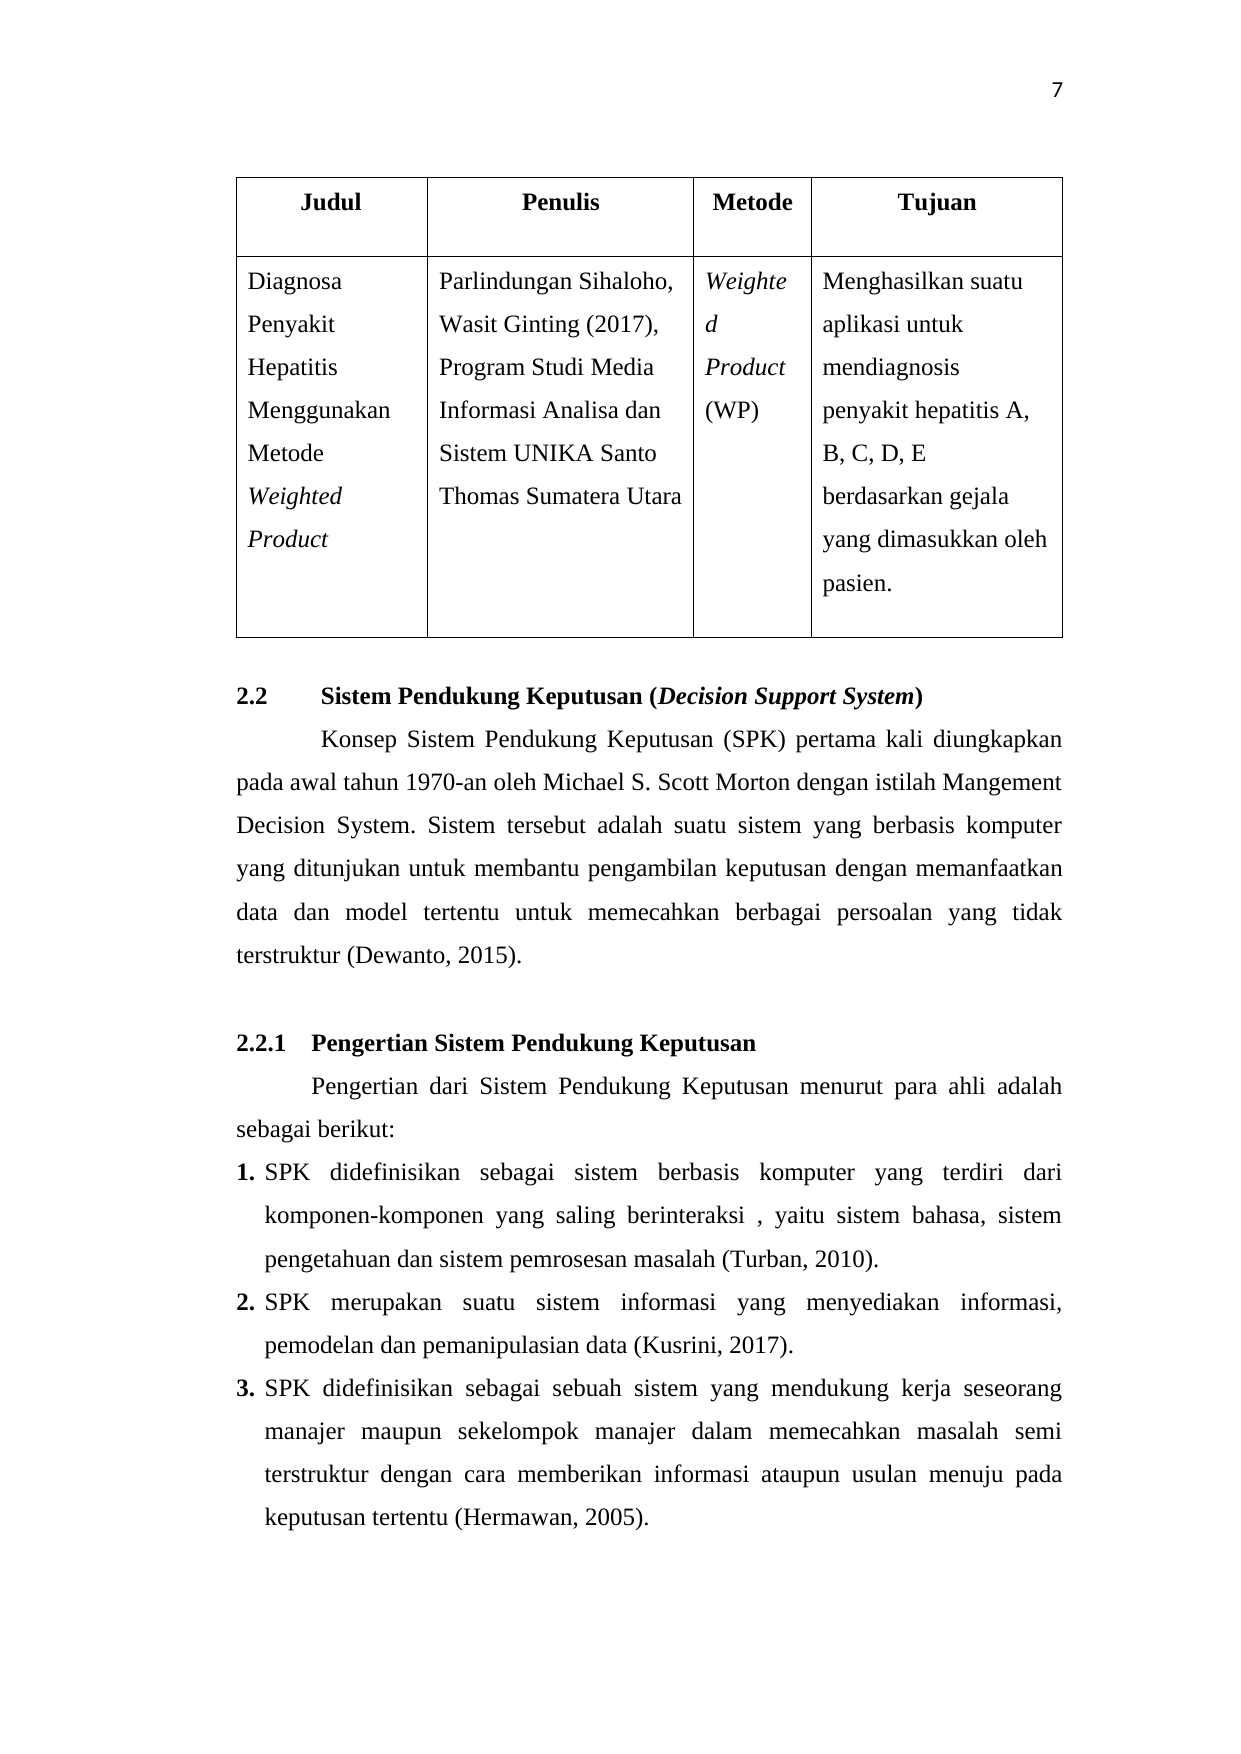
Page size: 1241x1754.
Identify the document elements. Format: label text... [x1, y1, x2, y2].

table_cell Penulis [428, 178, 693, 256]
list SPK merupakan suatu sistem informasi yang menyediakan informasi, pemodelan dan pemanipulasian data (Kusrini, 2017). [236, 1287, 1063, 1359]
list Konsep Sistem Pendukung Keputusan (SPK) pertama kali diungkapkan pada awal tahun 1970-an oleh Michael S. Scott Morton dengan istilah Mangement Decision System. Sistem tersebut adalah suatu sistem yang berbasis komputer yang ditunjukan untuk membantu pengambilan keputusan dengan memanfaatkan data dan model tertentu untuk memecahkan berbagai persoalan yang tidak terstruktur (Dewanto, 2015). [236, 724, 1063, 968]
text Pengertian dari Sistem Pendukung Keputusan menurut para ahli adalah sebagai berikut: [236, 1071, 1063, 1143]
table_cell Tujuan [812, 178, 1062, 256]
table_cell Menghasilkan suatu aplikasi untuk mendiagnosis penyakit hepatitis A, B, C, D, E berdasarkan gejala yang dimasukkan oleh pasien. [812, 257, 1062, 637]
list SPK didefinisikan sebagai sistem berbasis komputer yang terdiri dari komponen-komponen yang saling berinteraksi , yaitu sistem bahasa, sistem pengetahuan dan sistem pemrosesan masalah (Turban, 2010). [236, 1157, 1063, 1272]
table_cell Diagnosa Penyakit Hepatitis Menggunakan Metode Weighted Product [237, 257, 427, 637]
table_cell Judul [237, 178, 427, 256]
list Pengertian Sistem Pendukung Keputusan [236, 1028, 1063, 1057]
list SPK didefinisikan sebagai sebuah sistem yang mendukung kerja seseorang manajer maupun sekelompok manajer dalam memecahkan masalah semi terstruktur dengan cara memberikan informasi ataupun usulan menuju pada keputusan tertentu (Hermawan, 2005). [236, 1373, 1063, 1531]
table_cell Parlindungan Sihaloho, Wasit Ginting (2017), Program Studi Media Informasi Analisa dan Sistem UNIKA Santo Thomas Sumatera Utara [428, 257, 693, 637]
list Sistem Pendukung Keputusan (Decision Support System) [236, 681, 1063, 710]
table_cell Metode [694, 178, 811, 256]
table_cell Weighted Product (WP) [694, 257, 811, 637]
